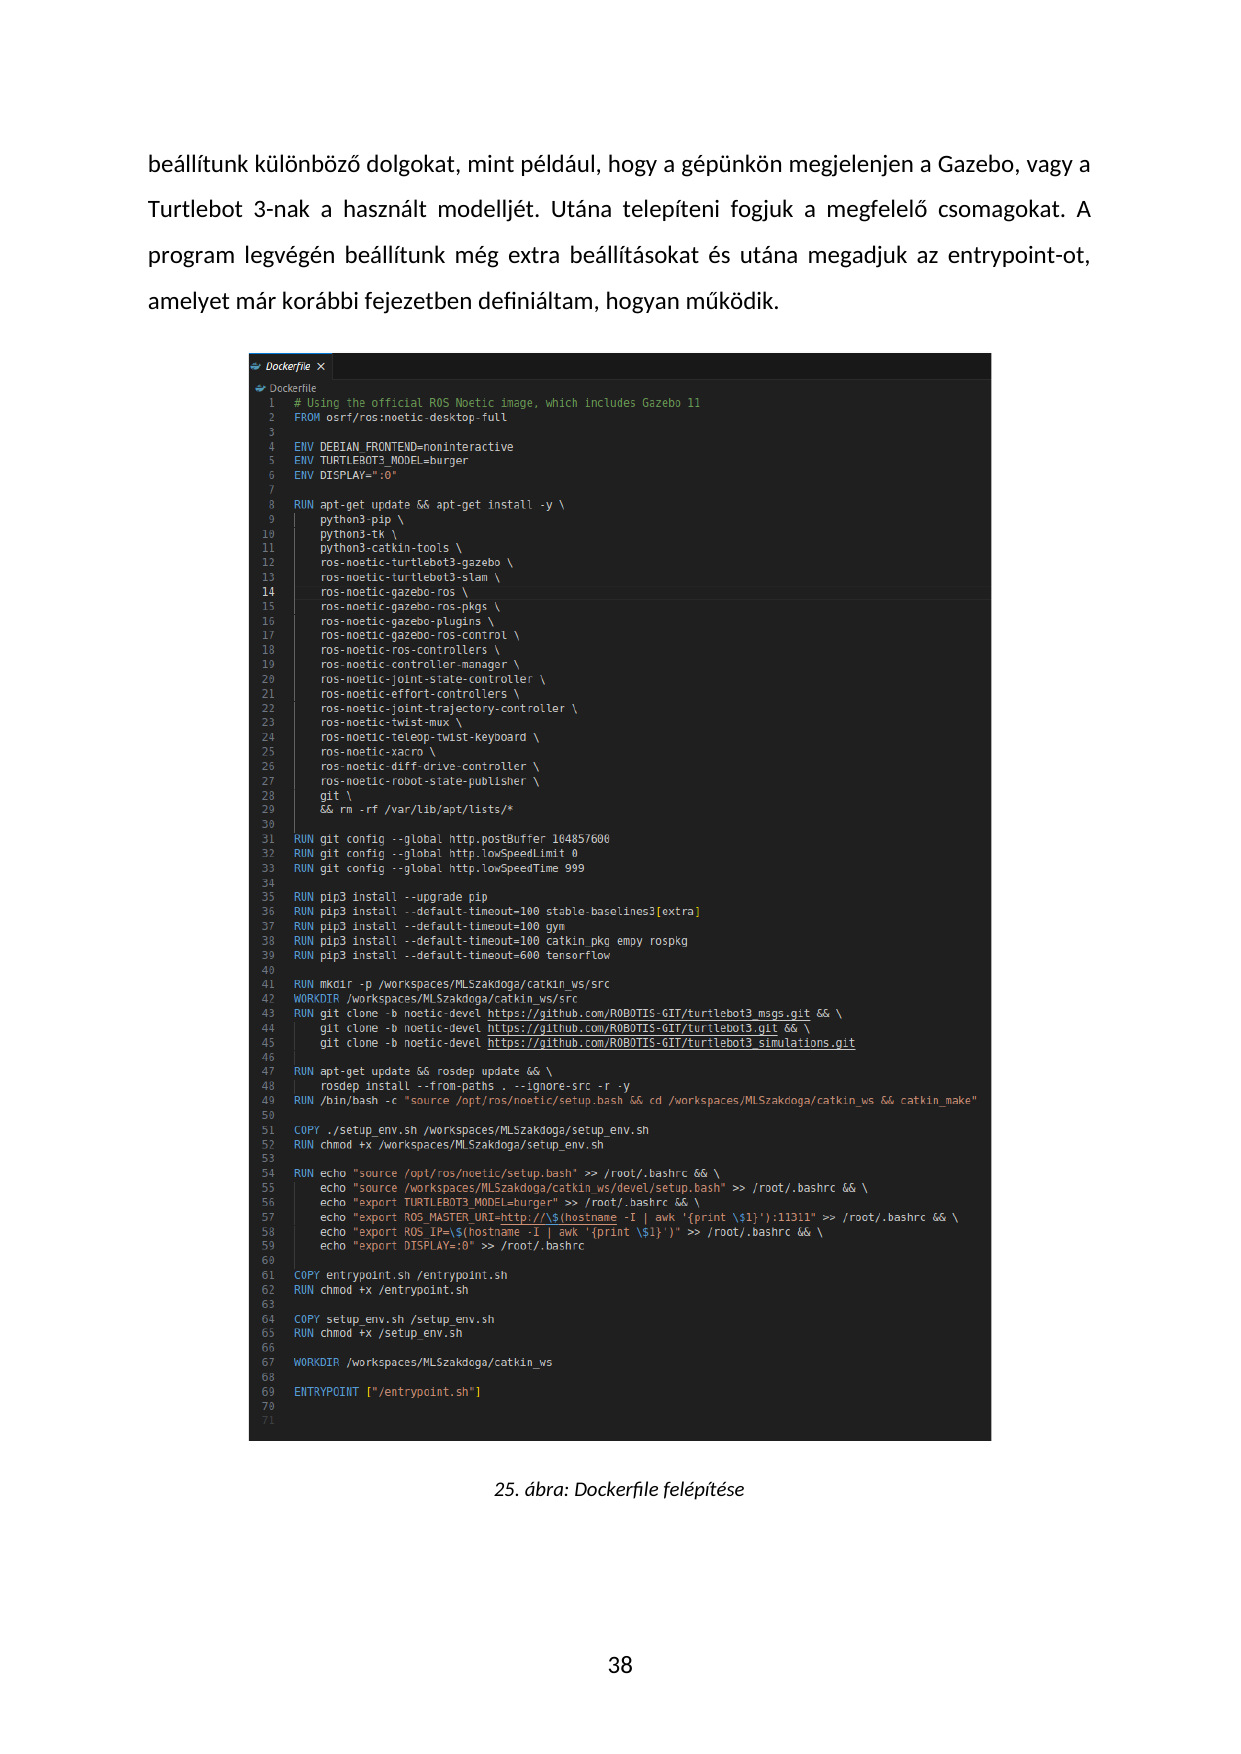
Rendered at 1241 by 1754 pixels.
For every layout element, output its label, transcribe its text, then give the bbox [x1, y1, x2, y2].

text 25. ábra: Dockerfile felépítése [148, 1477, 1092, 1502]
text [148, 148, 1092, 315]
picture [248, 351, 992, 1441]
